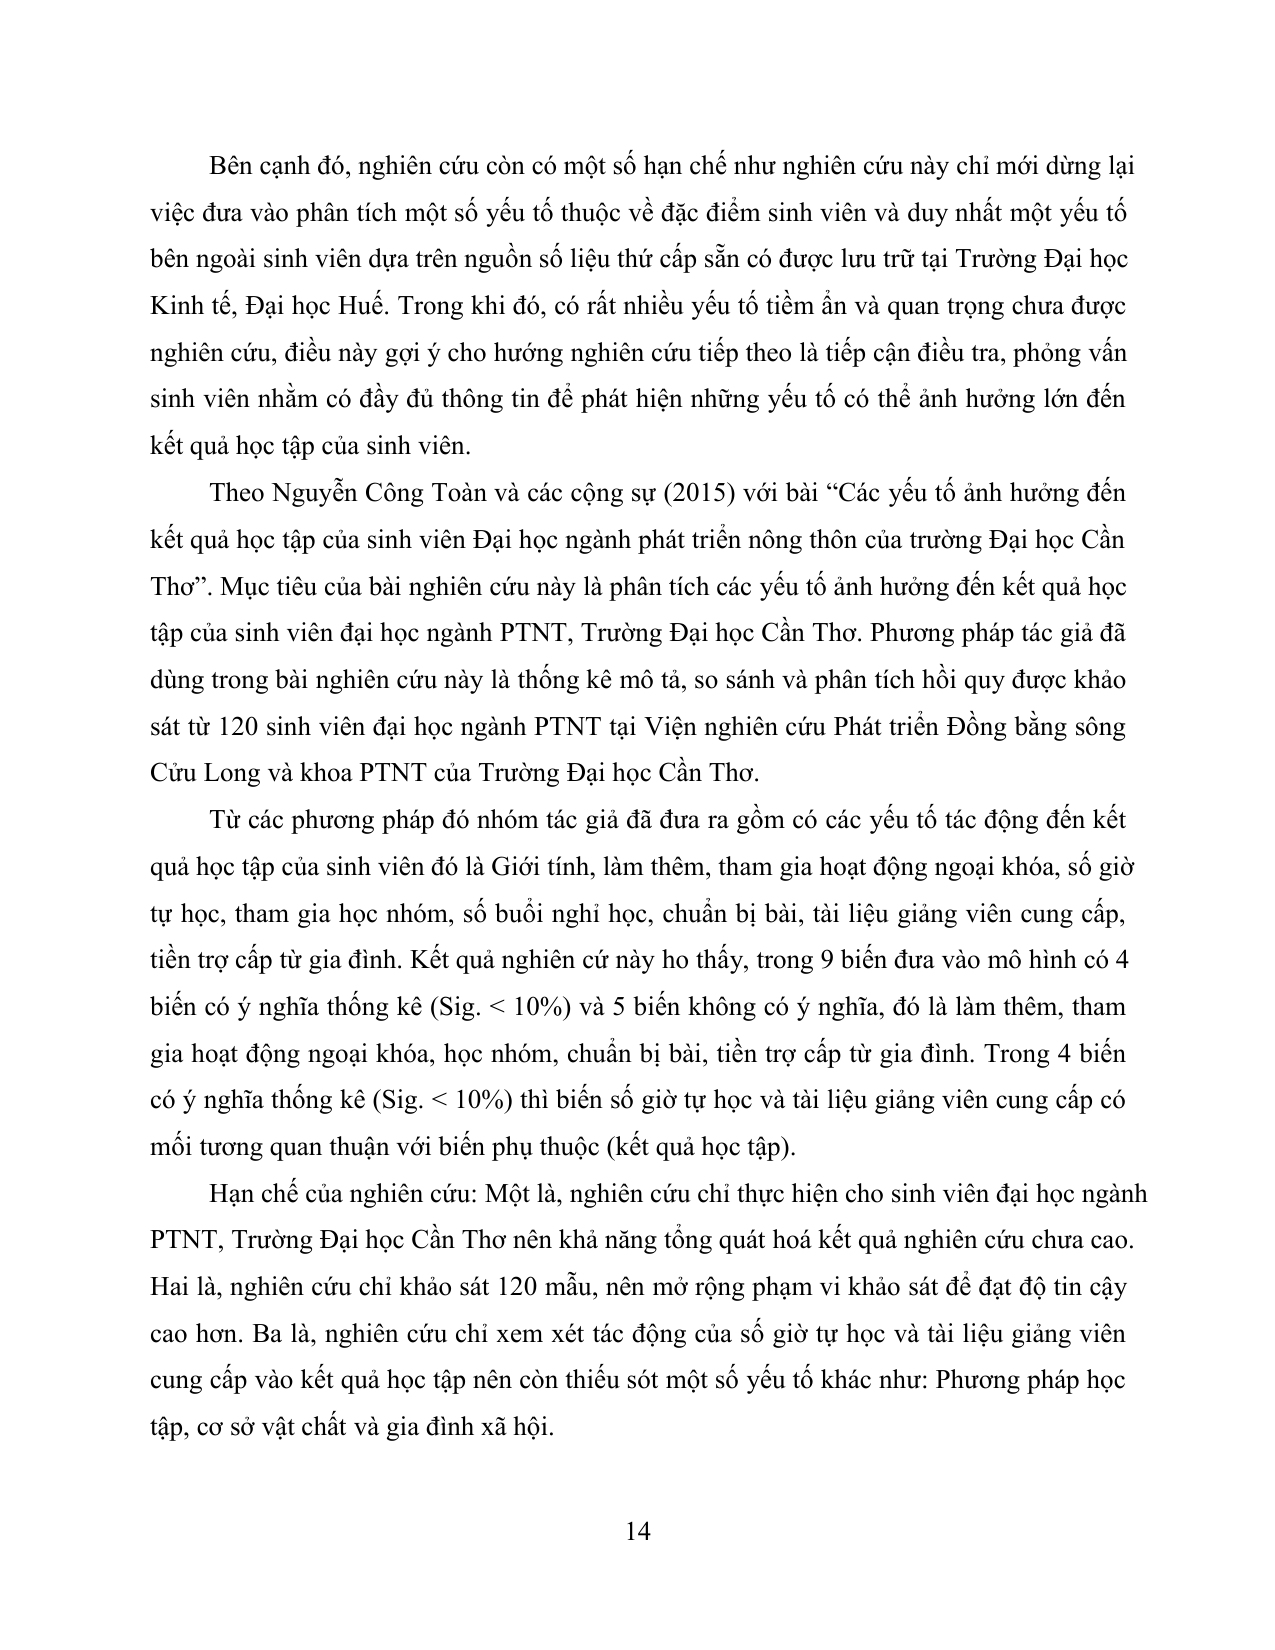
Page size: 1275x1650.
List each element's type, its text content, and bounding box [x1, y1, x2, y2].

text tập, cơ sở vật chất và gia đình xã hội. [150, 1412, 1151, 1442]
text mối tương quan thuận với biến phụ thuộc (kết quả học tập). [150, 1132, 1150, 1162]
text nghiên cứu, điều này gợi ý cho hướng nghiên cứu tiếp theo là tiếp cận điều tra, phỏng vấn [150, 337, 1150, 367]
text Cửu Long và khoa PTNT của Trường Đại học Cần Thơ. [150, 758, 1150, 788]
text Bên cạnh đó, nghiên cứu còn có một số hạn chế như nghiên cứu này chỉ mới dừng lại [209, 151, 1150, 180]
text sát từ 120 sinh viên đại học ngành PTNT tại Viện nghiên cứu Phát triển Đồng bằng sông [150, 711, 1150, 741]
text có ý nghĩa thống kê (Sig. < 10%) thì biến số giờ tự học và tài liệu giảng viên cung cấp có [150, 1085, 1150, 1115]
text biến có ý nghĩa thống kê (Sig. < 10%) và 5 biến không có ý nghĩa, đó là làm thêm, tham [150, 991, 1150, 1021]
text cung cấp vào kết quả học tập nên còn thiếu sót một số yếu tố khác như: Phương pháp học [150, 1365, 1151, 1395]
text tự học, tham gia học nhóm, số buổi nghỉ học, chuẩn bị bài, tài liệu giảng viên cung cấp, [150, 898, 1150, 928]
text Hai là, nghiên cứu chỉ khảo sát 120 mẫu, nên mở rộng phạm vi khảo sát để đạt độ tin cậy [150, 1272, 1151, 1302]
text gia hoạt động ngoại khóa, học nhóm, chuẩn bị bài, tiền trợ cấp từ gia đình. Trong 4 biến [150, 1038, 1150, 1068]
text bên ngoài sinh viên dựa trên nguồn số liệu thứ cấp sẵn có được lưu trữ tại Trường Đại học [150, 244, 1150, 274]
text Hạn chế của nghiên cứu: Một là, nghiên cứu chỉ thực hiện cho sinh viên đại học ngành [209, 1178, 1151, 1208]
text dùng trong bài nghiên cứu này là thống kê mô tả, so sánh và phân tích hồi quy được khảo [150, 664, 1150, 694]
text 4 [638, 1517, 676, 1547]
text Kinh tế, Đại học Huế. Trong khi đó, có rất nhiều yếu tố tiềm ẩn và quan trọng chưa được [150, 291, 1150, 321]
text cao hơn. Ba là, nghiên cứu chỉ xem xét tác động của số giờ tự học và tài liệu giảng viên [150, 1318, 1151, 1348]
text kết quả học tập của sinh viên. [150, 431, 1150, 461]
text sinh viên nhằm có đầy đủ thông tin để phát hiện những yếu tố có thể ảnh hưởng lớn đến [150, 384, 1150, 414]
text quả học tập của sinh viên đó là Giới tính, làm thêm, tham gia hoạt động ngoại khóa, số giờ [150, 851, 1150, 881]
text Thơ”. Mục tiêu của bài nghiên cứu này là phân tích các yếu tố ảnh hưởng đến kết quả học [150, 571, 1150, 601]
text việc đưa vào phân tích một số yếu tố thuộc về đặc điểm sinh viên và duy nhất một yếu tố [150, 197, 1150, 227]
text tập của sinh viên đại học ngành PTNT, Trường Đại học Cần Thơ. Phương pháp tác giả đã [150, 618, 1150, 648]
text Từ các phương pháp đó nhóm tác giả đã đưa ra gồm có các yếu tố tác động đến kết [209, 804, 1150, 834]
text PTNT, Trường Đại học Cần Thơ nên khả năng tổng quát hoá kết quả nghiên cứu chưa cao. [150, 1225, 1151, 1255]
text Theo Nguyễn Công Toàn và các cộng sự (2015) với bài “Các yếu tố ảnh hưởng đến [209, 477, 1150, 507]
text 1 [624, 1517, 638, 1547]
text kết quả học tập của sinh viên Đại học ngành phát triển nông thôn của trường Đại học Cần [150, 524, 1150, 554]
text tiền trợ cấp từ gia đình. Kết quả nghiên cứ này ho thấy, trong 9 biến đưa vào mô hình có 4 [150, 945, 1150, 975]
